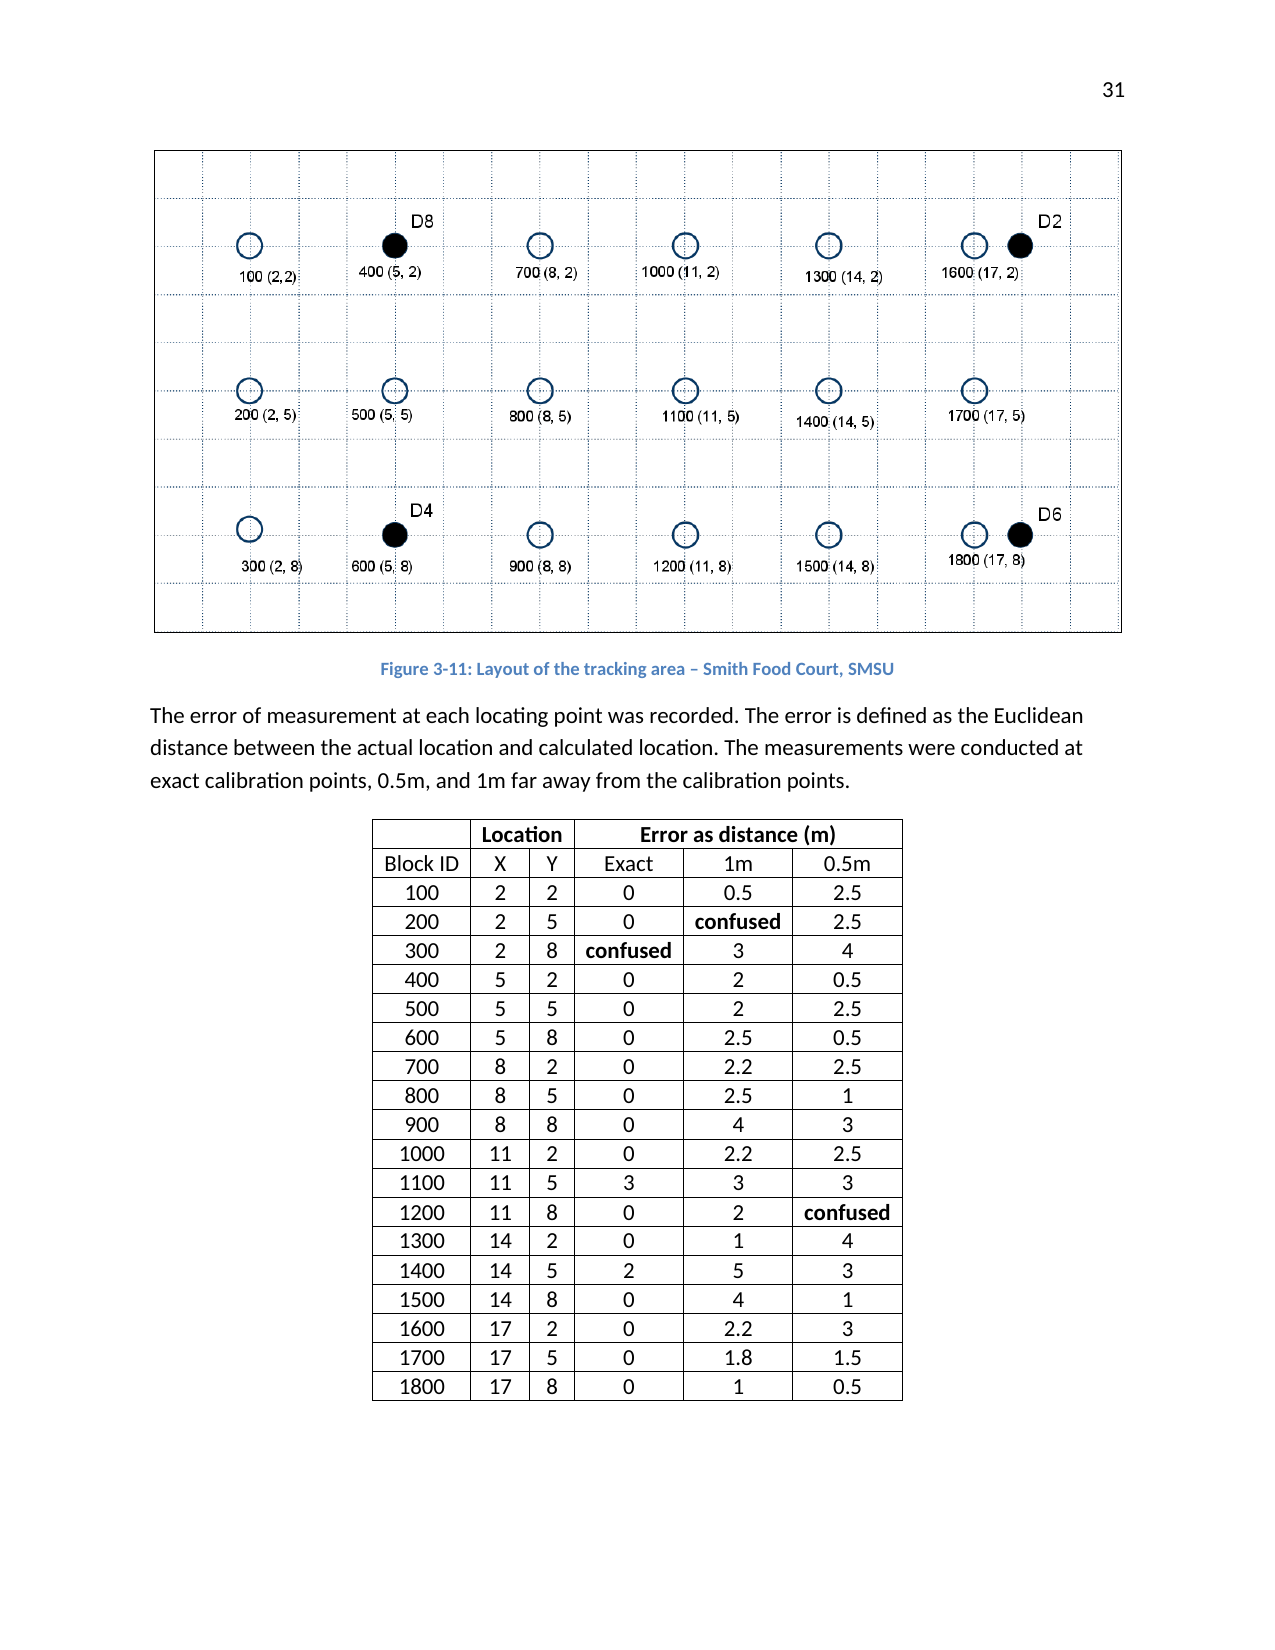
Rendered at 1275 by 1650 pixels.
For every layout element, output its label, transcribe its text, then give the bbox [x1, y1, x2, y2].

table_cell 1 [684, 1372, 792, 1400]
table_cell 900 [373, 1110, 470, 1138]
table_cell 2.2 [684, 1140, 792, 1167]
table_cell 2 [530, 1227, 574, 1255]
table_cell 17 [471, 1372, 529, 1400]
table_cell 8 [471, 1052, 529, 1080]
table_cell 2 [684, 965, 792, 993]
table_cell 0 [575, 994, 683, 1022]
table_cell 3 [793, 1169, 902, 1197]
table_cell 0 [575, 1372, 683, 1400]
table_cell 0 [575, 1023, 683, 1051]
table_cell 5 [530, 994, 574, 1022]
table_cell 3 [793, 1110, 902, 1138]
table_cell 8 [530, 1198, 574, 1226]
table_cell 1000 [373, 1140, 470, 1167]
table_cell 5 [530, 1169, 574, 1197]
table_cell 500 [373, 994, 470, 1022]
table_cell 2 [530, 1314, 574, 1342]
table_cell 8 [530, 1110, 574, 1138]
table_cell 2.5 [793, 994, 902, 1022]
table_cell 1 [793, 1081, 902, 1109]
table_cell 4 [684, 1110, 792, 1138]
table_cell confused [684, 907, 792, 935]
table_cell 1.5 [793, 1343, 902, 1371]
table_cell 8 [530, 1372, 574, 1400]
table_cell Block ID [373, 849, 470, 877]
table_cell 5 [530, 1081, 574, 1109]
table_cell 800 [373, 1081, 470, 1109]
table_cell 8 [530, 1023, 574, 1051]
table_cell 2.5 [793, 878, 902, 906]
table_cell 100 [373, 878, 470, 906]
table_cell 2.2 [684, 1052, 792, 1080]
table_cell 1 [793, 1285, 902, 1313]
table_cell 2 [684, 1198, 792, 1226]
table_cell 2 [530, 965, 574, 993]
table_cell Y [530, 849, 574, 877]
table_cell 8 [471, 1110, 529, 1138]
table_cell X [471, 849, 529, 877]
table_cell Exact [575, 849, 683, 877]
table_cell 17 [471, 1314, 529, 1342]
table_cell 0.5 [793, 965, 902, 993]
table_cell 0 [575, 1110, 683, 1138]
table_cell 0.5 [793, 1023, 902, 1051]
table_cell 2.5 [793, 907, 902, 935]
table_cell 5 [471, 994, 529, 1022]
table_cell 2 [471, 878, 529, 906]
table_cell 2 [530, 878, 574, 906]
table_cell 0 [575, 1314, 683, 1342]
table_cell 3 [684, 936, 792, 964]
table_cell 0 [575, 1343, 683, 1371]
table_cell 5 [471, 1023, 529, 1051]
table_cell 14 [471, 1285, 529, 1313]
table_cell confused [575, 936, 683, 964]
table_cell 11 [471, 1169, 529, 1197]
table_header Error as distance (m) [575, 820, 902, 848]
table_cell 1600 [373, 1314, 470, 1342]
table_cell 3 [793, 1256, 902, 1284]
table_cell 1500 [373, 1285, 470, 1313]
table_cell 1100 [373, 1169, 470, 1197]
table_cell 1200 [373, 1198, 470, 1226]
picture [155, 151, 1121, 632]
table_cell 3 [684, 1169, 792, 1197]
table_cell 2 [471, 936, 529, 964]
table_cell 0 [575, 907, 683, 935]
table_cell 2.5 [684, 1023, 792, 1051]
table_cell 1800 [373, 1372, 470, 1400]
table_cell 0.5m [793, 849, 902, 877]
table_cell 5 [471, 965, 529, 993]
table_cell 200 [373, 907, 470, 935]
table_cell 5 [684, 1256, 792, 1284]
table_cell 0 [575, 1227, 683, 1255]
table_cell 1m [684, 849, 792, 877]
table_cell 14 [471, 1227, 529, 1255]
table_cell 400 [373, 965, 470, 993]
table_cell 0.5 [684, 878, 792, 906]
table_header Location [471, 820, 574, 848]
table_cell 1 [684, 1227, 792, 1255]
table_cell 1400 [373, 1256, 470, 1284]
table_cell 0 [575, 1052, 683, 1080]
table_cell 2.5 [793, 1052, 902, 1080]
table_cell 8 [530, 936, 574, 964]
table_cell 5 [530, 1256, 574, 1284]
table_cell 2.5 [793, 1140, 902, 1167]
table_cell 8 [530, 1285, 574, 1313]
table_cell 1.8 [684, 1343, 792, 1371]
table_cell 17 [471, 1343, 529, 1371]
table_cell 0 [575, 1198, 683, 1226]
table_cell 600 [373, 1023, 470, 1051]
table_cell 1700 [373, 1343, 470, 1371]
table_cell 2 [575, 1256, 683, 1284]
table_cell 14 [471, 1256, 529, 1284]
table_cell 700 [373, 1052, 470, 1080]
table_cell 5 [530, 1343, 574, 1371]
table_cell 4 [684, 1285, 792, 1313]
table_cell 2.5 [684, 1081, 792, 1109]
table_cell 2 [530, 1140, 574, 1167]
table_cell 0 [575, 1285, 683, 1313]
table_cell 8 [471, 1081, 529, 1109]
table_cell 2.2 [684, 1314, 792, 1342]
table_cell 0 [575, 965, 683, 993]
table_cell 2 [530, 1052, 574, 1080]
table_cell 5 [530, 907, 574, 935]
table_header [373, 820, 470, 848]
table_cell 1300 [373, 1227, 470, 1255]
table_cell 3 [575, 1169, 683, 1197]
table_cell 0 [575, 1140, 683, 1167]
table_cell 0.5 [793, 1372, 902, 1400]
table_cell 4 [793, 936, 902, 964]
table_cell 11 [471, 1140, 529, 1167]
table_cell 300 [373, 936, 470, 964]
table_cell 2 [684, 994, 792, 1022]
table_cell 2 [471, 907, 529, 935]
text The error of measurement at each locating point was recorded. The error is defined as the Euclidean distance between the actual location and calculated location. The measurements were conducted at exact calibration points, 0.5m, and 1m far away from the calibration points. [150, 701, 1125, 794]
table_cell 4 [793, 1227, 902, 1255]
table_cell 3 [793, 1314, 902, 1342]
table_cell confused [793, 1198, 902, 1226]
table_cell 0 [575, 1081, 683, 1109]
table_cell 0 [575, 878, 683, 906]
table_cell 11 [471, 1198, 529, 1226]
